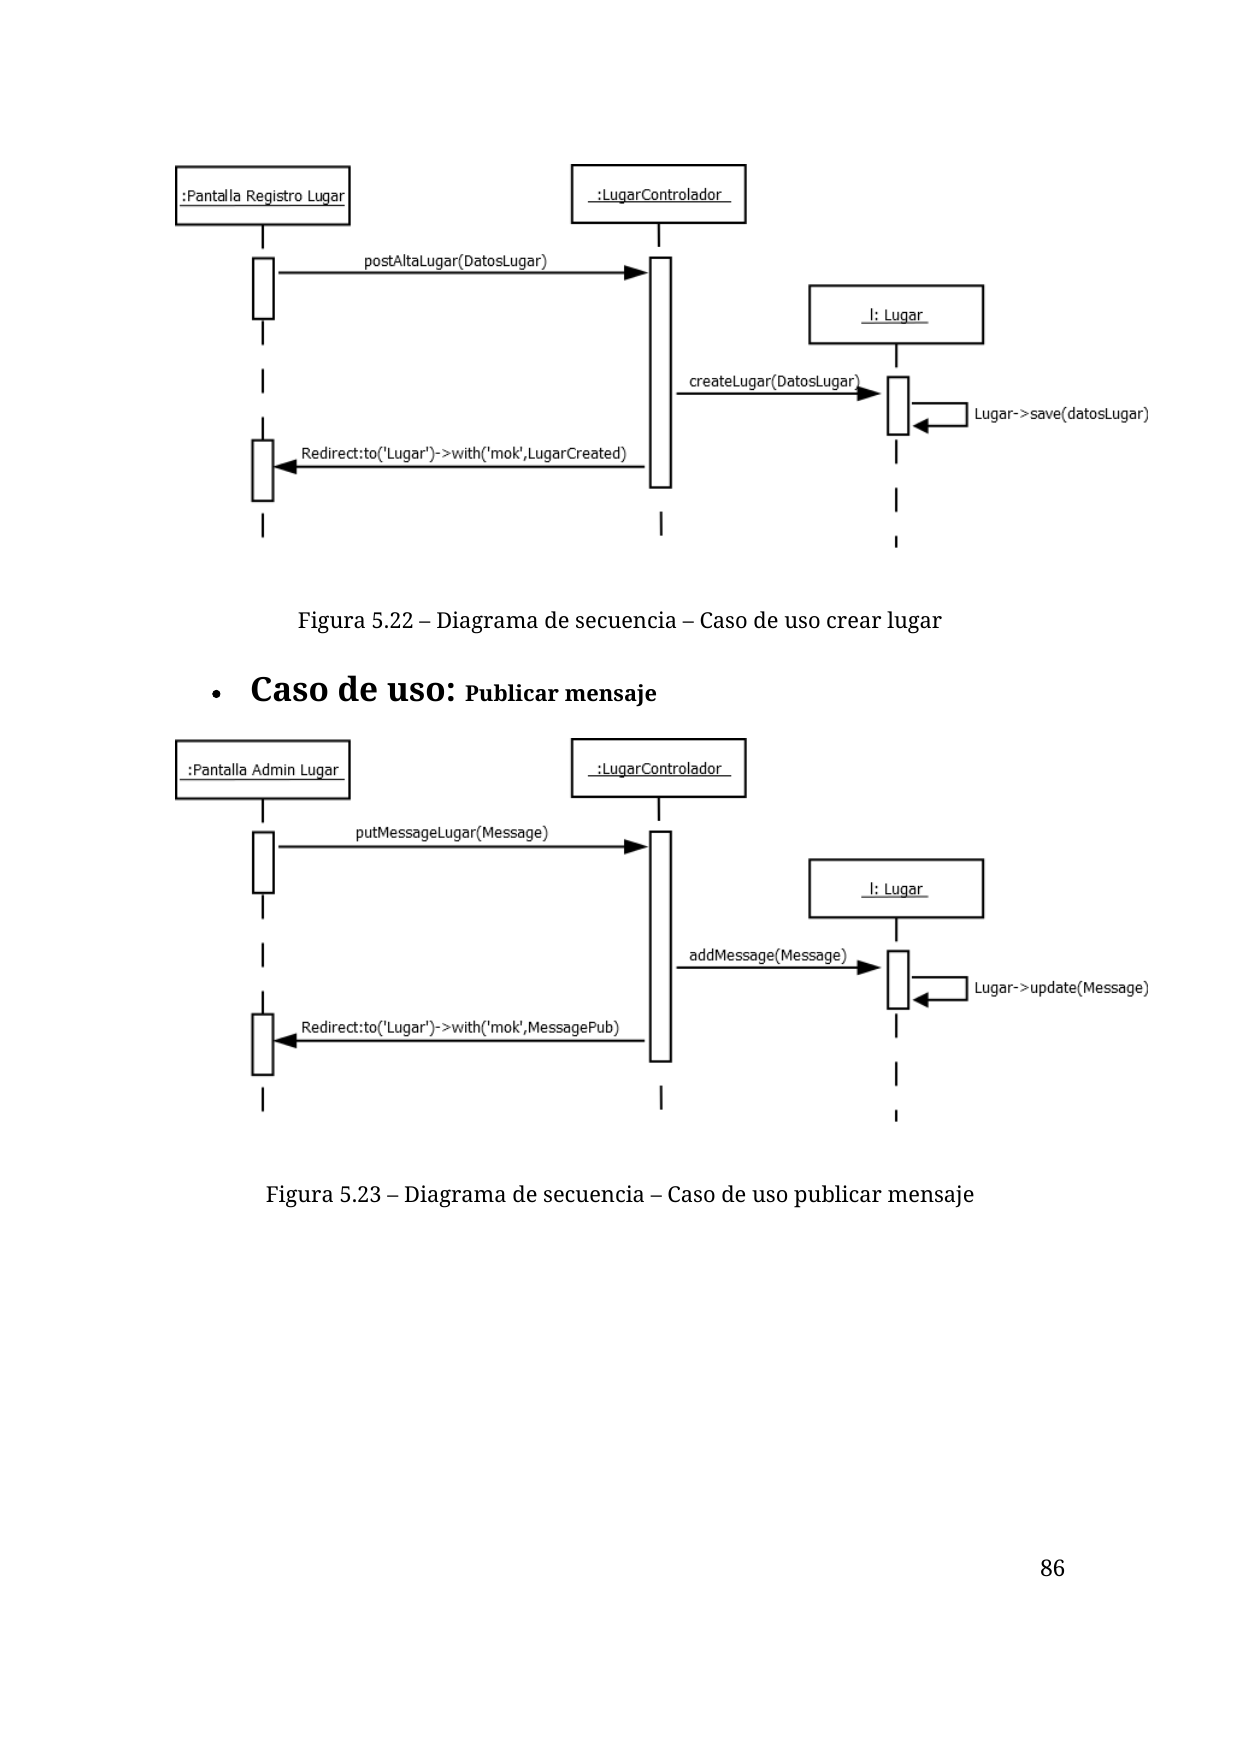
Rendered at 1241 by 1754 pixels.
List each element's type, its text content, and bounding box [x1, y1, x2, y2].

list Caso de uso: Publicar mensaje [212, 666, 1065, 711]
picture [175, 738, 1148, 1129]
picture [175, 164, 1148, 555]
subtitle Figura 5.23 – Diagrama de secuencia – Caso de uso publicar mensaje [175, 1179, 1065, 1209]
subtitle Figura 5.22 – Diagrama de secuencia – Caso de uso crear lugar [175, 605, 1065, 635]
